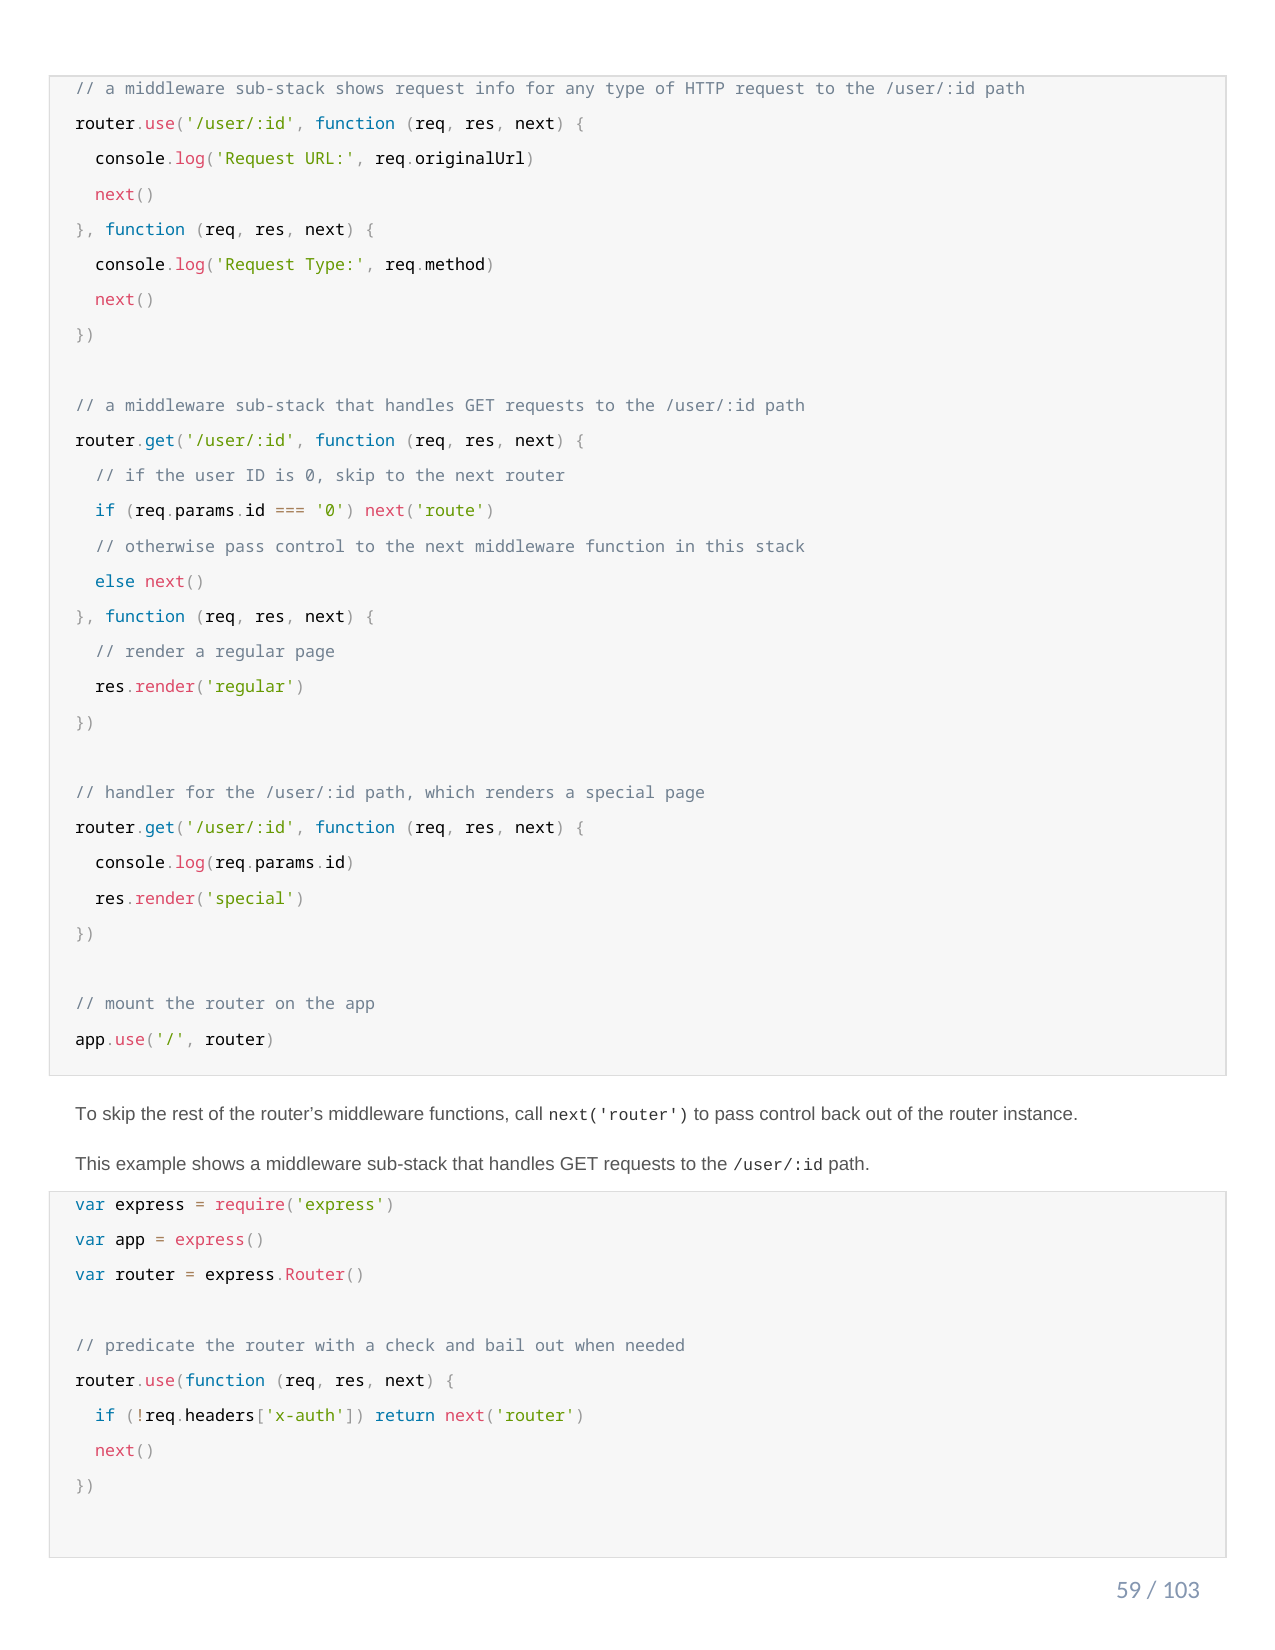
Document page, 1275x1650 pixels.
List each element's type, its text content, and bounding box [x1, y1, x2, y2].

text // render a regular page [50, 638, 1225, 663]
text }) [50, 321, 1225, 346]
text next() [50, 1437, 1225, 1462]
text // handler for the /user/:id path, which renders a special page [50, 779, 1225, 803]
text }, function (req, res, next) { [50, 216, 1225, 240]
text next() [50, 286, 1225, 311]
text if (req.params.id === '0') next('route') [50, 497, 1225, 522]
text app.use('/', router) [50, 1026, 1225, 1075]
text router.get('/user/:id', function (req, res, next) { [50, 427, 1225, 451]
text res.render('special') [50, 885, 1225, 909]
text if (!req.headers['x-auth']) return next('router') [50, 1402, 1225, 1426]
text console.log('Request Type:', req.method) [50, 251, 1225, 275]
text // mount the router on the app [50, 990, 1225, 1015]
text res.render('regular') [50, 673, 1225, 698]
text // if the user ID is 0, skip to the next router [50, 462, 1225, 487]
text var express = require('express') [50, 1192, 1225, 1215]
text router.use('/user/:id', function (req, res, next) { [50, 110, 1225, 134]
text // a middleware sub-stack shows request info for any type of HTTP request to the /user/:id path [50, 77, 1225, 99]
text // a middleware sub-stack that handles GET requests to the /user/:id path [50, 392, 1225, 416]
text else next() [50, 568, 1225, 592]
text var app = express() [50, 1226, 1225, 1250]
text }) [50, 920, 1225, 944]
text console.log(req.params.id) [50, 849, 1225, 874]
text }, function (req, res, next) { [50, 603, 1225, 627]
text }) [50, 1472, 1225, 1497]
text router.get('/user/:id', function (req, res, next) { [50, 814, 1225, 839]
text // otherwise pass control to the next middleware function in this stack [50, 533, 1225, 557]
text var router = express.Router() [50, 1261, 1225, 1286]
text To skip the rest of the router’s middleware functions, call next('router') to pass control back out of the router instance. [75, 1092, 1200, 1126]
text router.use(function (req, res, next) { [50, 1367, 1225, 1391]
text console.log('Request URL:', req.originalUrl) [50, 145, 1225, 170]
text This example shows a middleware sub-stack that handles GET requests to the /user/:id path. [75, 1141, 1200, 1175]
text next() [50, 181, 1225, 205]
text }) [50, 709, 1225, 733]
text // predicate the router with a check and bail out when needed [50, 1332, 1225, 1356]
